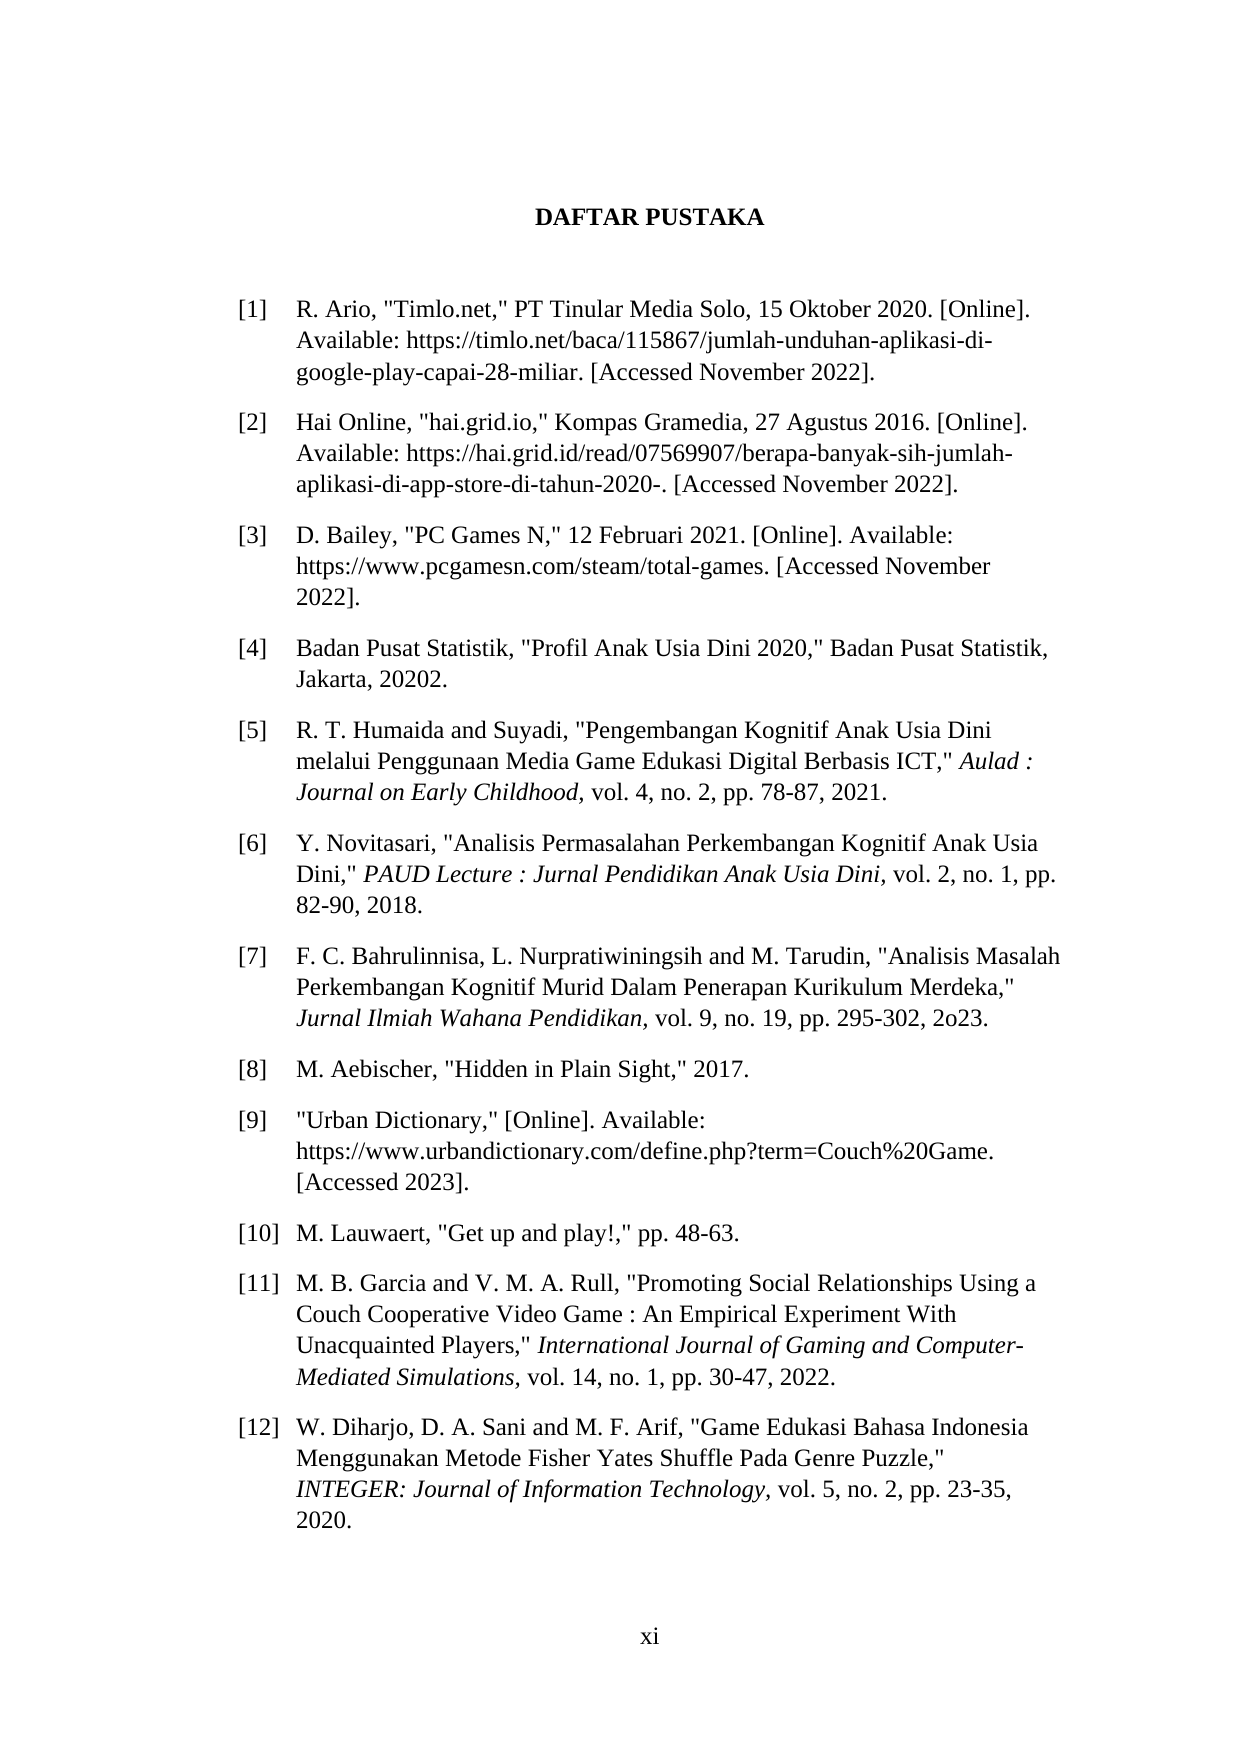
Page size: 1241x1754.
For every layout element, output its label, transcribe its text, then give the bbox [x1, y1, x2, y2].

table_header R. Ario, "Timlo.net," PT Tinular Media Solo, 15 Oktober 2020. [Online]. Available: https://timlo.net/baca/115867/jumlah-unduhan-aplikasi-di-google-play-capai-28-miliar. [Accessed November 2022]. [294, 293, 1063, 406]
table_cell [9] [236, 1103, 294, 1216]
table_cell Badan Pusat Statistik, "Profil Anak Usia Dini 2020," Badan Pusat Statistik, Jakarta, 20202. [294, 632, 1063, 714]
table_cell D. Bailey, "PC Games N," 12 Februari 2021. [Online]. Available: https://www.pcgamesn.com/steam/total-games. [Accessed November 2022]. [294, 519, 1063, 632]
table_cell [7] [236, 940, 294, 1052]
table_header [1] [236, 293, 294, 406]
table_cell F. C. Bahrulinnisa, L. Nurpratiwiningsih and M. Tarudin, "Analisis Masalah Perkembangan Kognitif Murid Dalam Penerapan Kurikulum Merdeka," Jurnal Ilmiah Wahana Pendidikan, vol. 9, no. 19, pp. 295-302, 2o23. [294, 940, 1063, 1052]
table_cell [11] [236, 1267, 294, 1411]
table_cell M. B. Garcia and V. M. A. Rull, "Promoting Social Relationships Using a Couch Cooperative Video Game : An Empirical Experiment With Unacquainted Players," International Journal of Gaming and Computer-Mediated Simulations, vol. 14, no. 1, pp. 30-47, 2022. [294, 1267, 1063, 1411]
table_cell Y. Novitasari, "Analisis Permasalahan Perkembangan Kognitif Anak Usia Dini," PAUD Lecture : Jurnal Pendidikan Anak Usia Dini, vol. 2, no. 1, pp. 82-90, 2018. [294, 827, 1063, 939]
subtitle DAFTAR PUSTAKA [236, 202, 1063, 231]
table_cell W. Diharjo, D. A. Sani and M. F. Arif, "Game Edukasi Bahasa Indonesia Menggunakan Metode Fisher Yates Shuffle Pada Genre Puzzle," INTEGER: Journal of Information Technology, vol. 5, no. 2, pp. 23-35, 2020. [294, 1411, 1063, 1555]
table_cell "Urban Dictionary," [Online]. Available: https://www.urbandictionary.com/define.php?term=Couch%20Game. [Accessed 2023]. [294, 1103, 1063, 1216]
table_cell Hai Online, "hai.grid.io," Kompas Gramedia, 27 Agustus 2016. [Online]. Available: https://hai.grid.id/read/07569907/berapa-banyak-sih-jumlah-aplikasi-di-app-store-di-tahun-2020-. [Accessed November 2022]. [294, 406, 1063, 519]
table_cell M. Aebischer, "Hidden in Plain Sight," 2017. [294, 1053, 1063, 1103]
table_cell [10] [236, 1216, 294, 1267]
table_cell [12] [236, 1411, 294, 1555]
table_cell [2] [236, 406, 294, 519]
table_cell M. Lauwaert, "Get up and play!," pp. 48-63. [294, 1216, 1063, 1267]
table_cell [6] [236, 827, 294, 939]
table_cell [3] [236, 519, 294, 632]
table_cell R. T. Humaida and Suyadi, "Pengembangan Kognitif Anak Usia Dini melalui Penggunaan Media Game Edukasi Digital Berbasis ICT," Aulad : Journal on Early Childhood, vol. 4, no. 2, pp. 78-87, 2021. [294, 714, 1063, 827]
table_cell [5] [236, 714, 294, 827]
table_cell [8] [236, 1053, 294, 1103]
table_cell [4] [236, 632, 294, 714]
